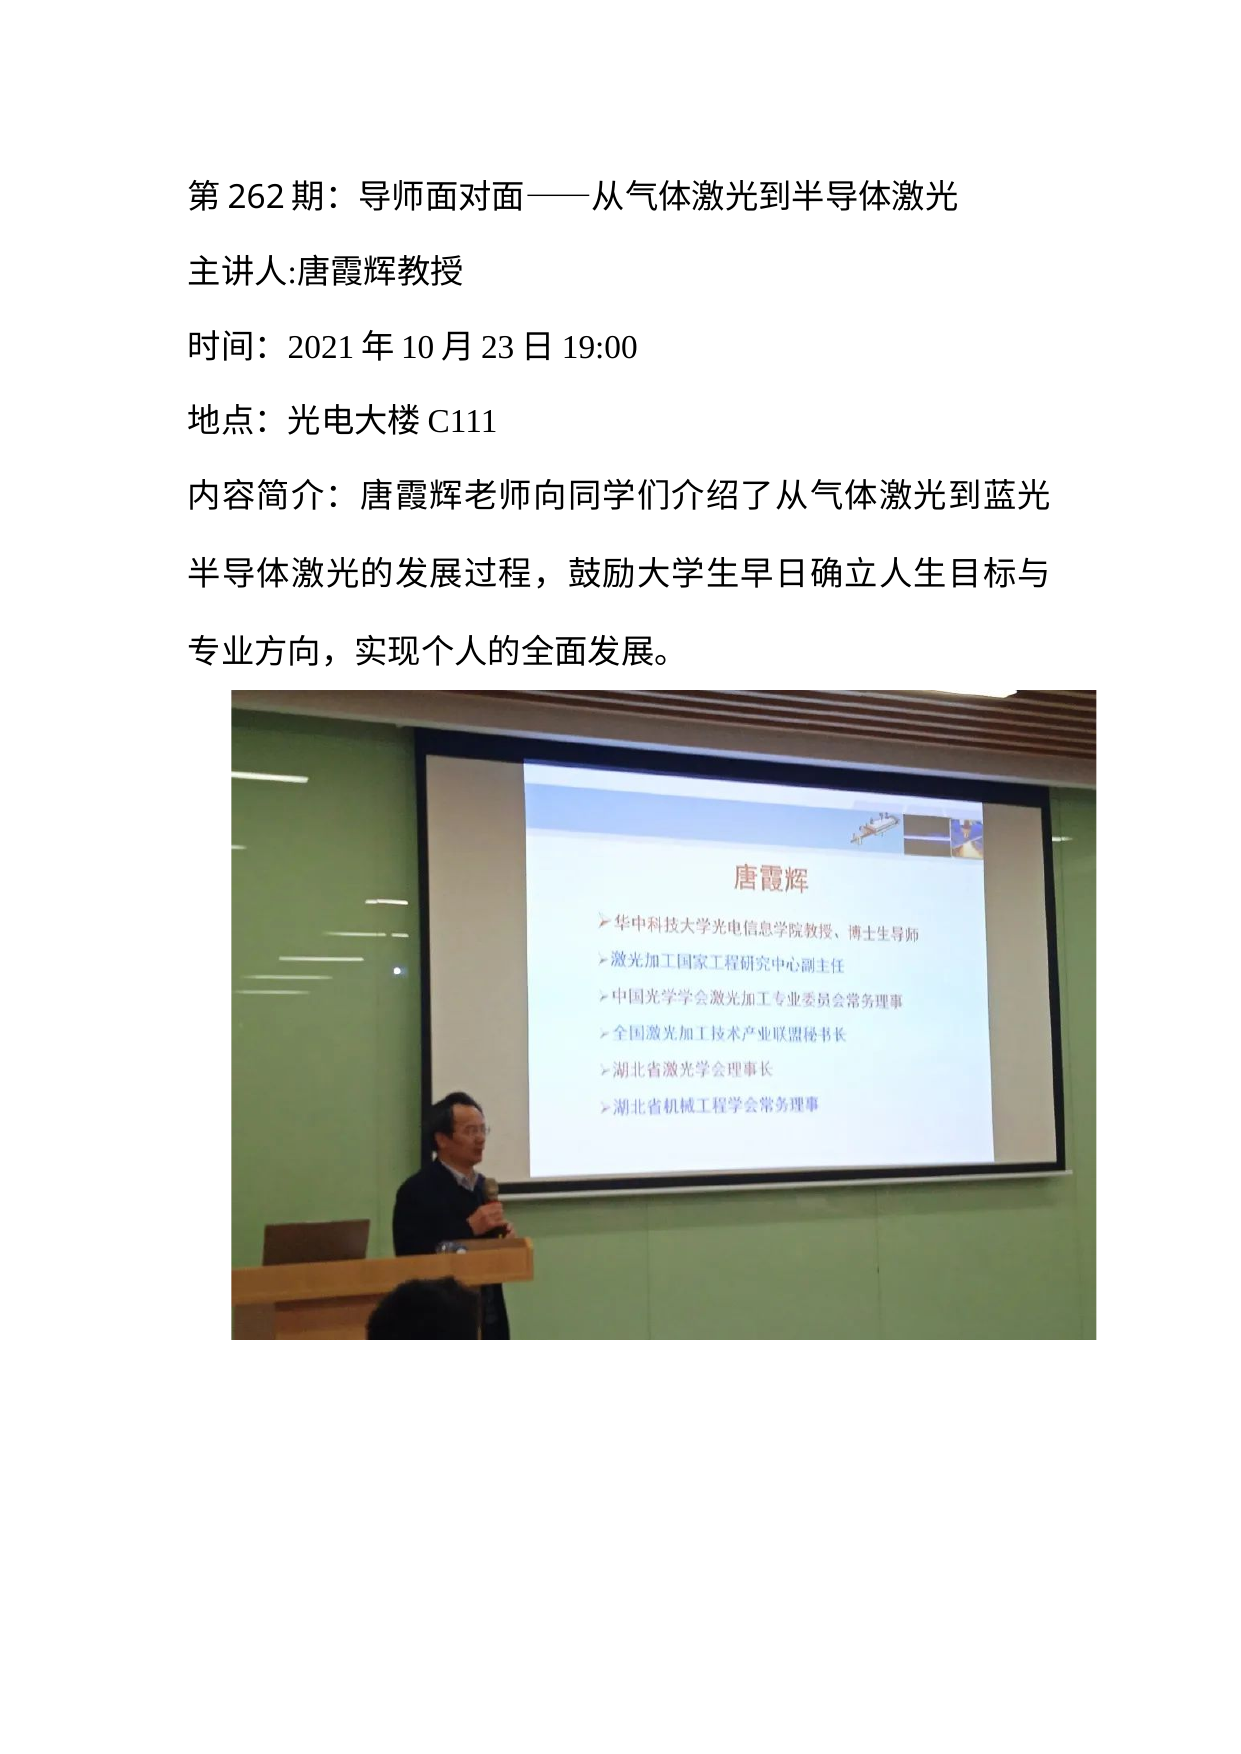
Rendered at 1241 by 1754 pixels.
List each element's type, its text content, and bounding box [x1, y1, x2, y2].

text 内容简介：唐霞辉老师向同学们介绍了从气体激光到蓝光半导体激光的发展过程，鼓励大学生早日确立人生目标与专业方向，实现个人的全面发展。 [187, 460, 1053, 681]
text 主讲人:唐霞辉教授 [187, 237, 1053, 302]
picture [231, 690, 1097, 1340]
text 地点：光电大楼C111 [187, 386, 1053, 451]
text 时间：2021年10月23日 19:00 [187, 311, 1053, 376]
text 第262期：导师面对面——从气体激光到半导体激光 [187, 162, 1053, 227]
